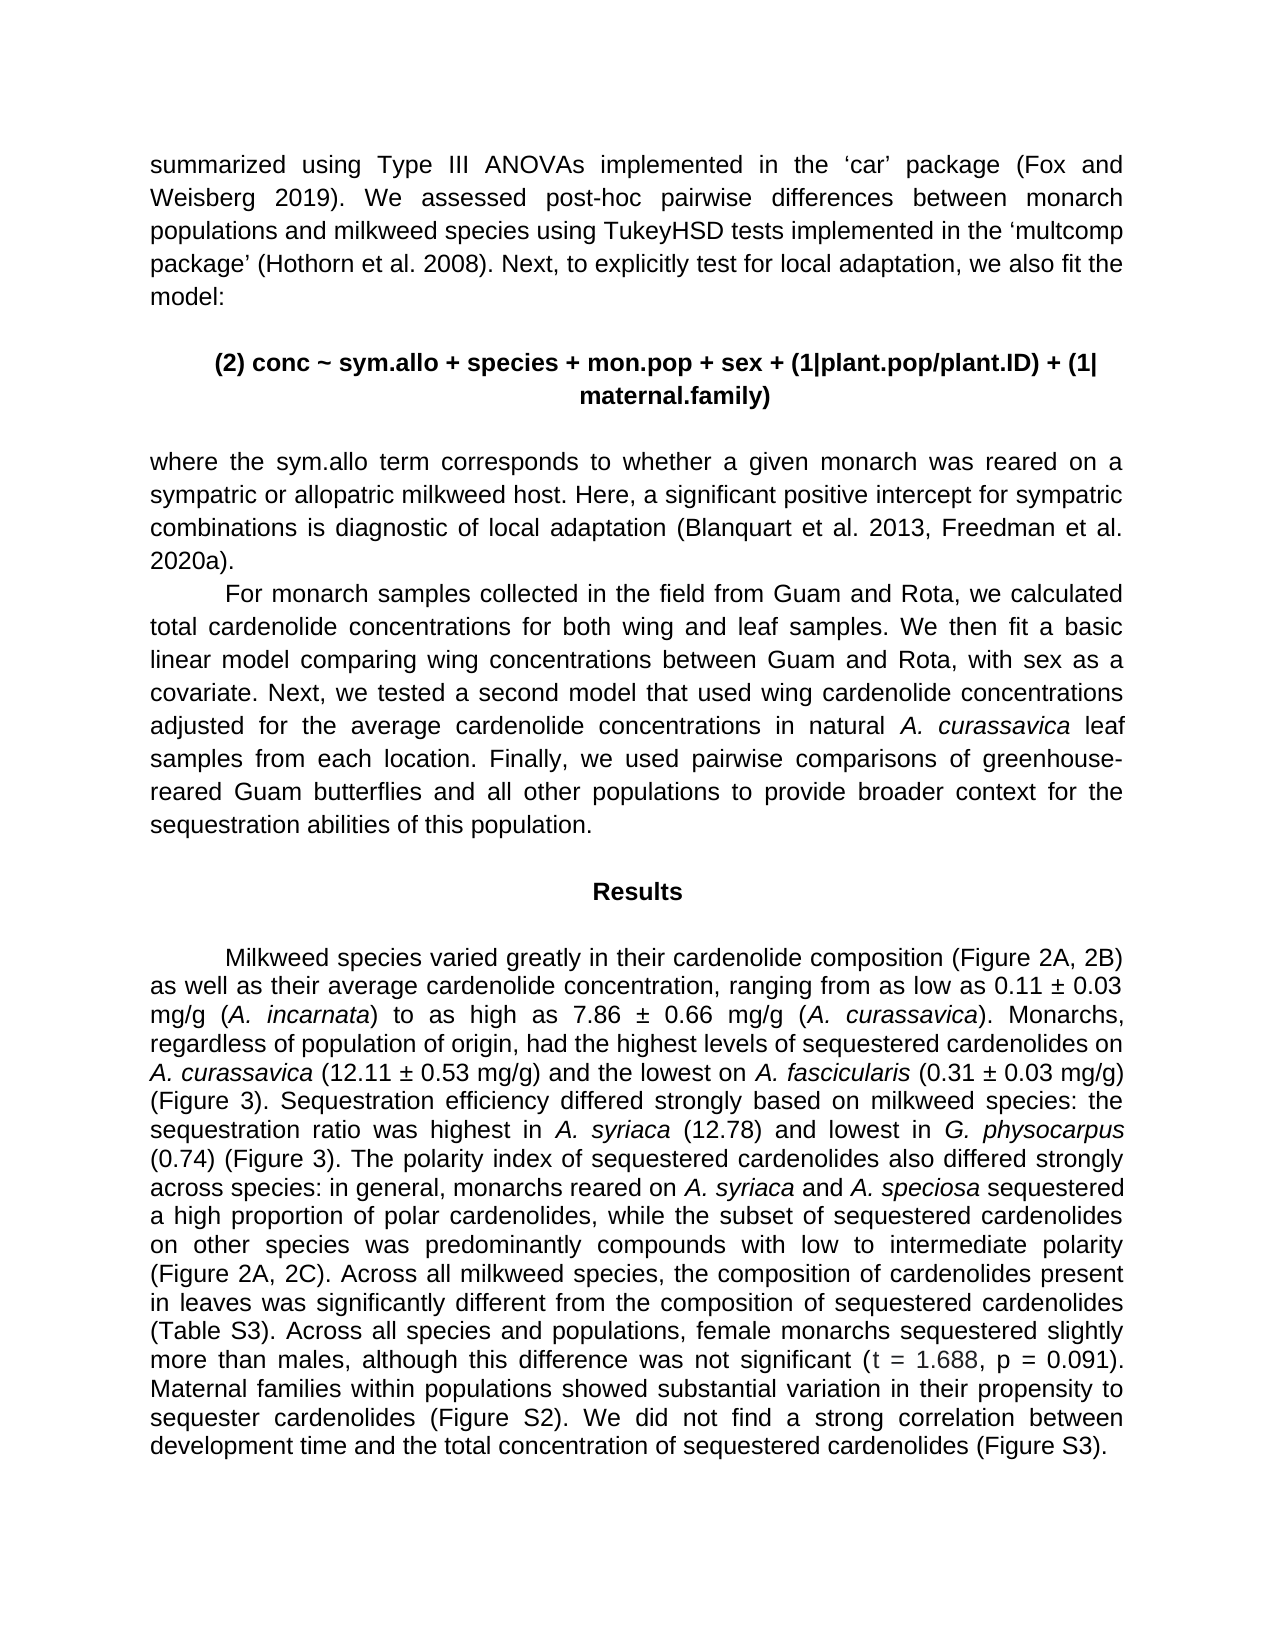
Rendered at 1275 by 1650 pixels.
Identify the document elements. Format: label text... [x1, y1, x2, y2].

text For monarch samples collected in the field from Guam and Rota, we calculated total cardenolide concentrations for both wing and leaf samples. We then fit a basic linear model comparing wing concentrations between Guam and Rota, with sex as a covariate. Next, we tested a second model that used wing cardenolide concentrations adjusted for the average cardenolide concentrations in natural A. curassavica leaf samples from each location. Finally, we used pairwise comparisons of greenhouse-reared Guam butterflies and all other populations to provide broader context for the sequestration abilities of this population. [150, 579, 1125, 839]
text Milkweed species varied greatly in their cardenolide composition (Figure 2A, 2B) as well as their average cardenolide concentration, ranging from as low as 0.11 ± 0.03 mg/g (A. incarnata) to as high as 7.86 ± 0.66 mg/g (A. curassavica). Monarchs, regardless of population of origin, had the highest levels of sequestered cardenolides on A. curassavica (12.11 ± 0.53 mg/g) and the lowest on A. fascicularis (0.31 ± 0.03 mg/g) (Figure 3). Sequestration efficiency differed strongly based on milkweed species: the sequestration ratio was highest in A. syriaca (12.78) and lowest in G. physocarpus (0.74) (Figure 3). The polarity index of sequestered cardenolides also differed strongly across species: in general, monarchs reared on A. syriaca and A. speciosa sequestered a high proportion of polar cardenolides, while the subset of sequestered cardenolides on other species was predominantly compounds with low to intermediate polarity (Figure 2A, 2C). Across all milkweed species, the composition of cardenolides present in leaves was significantly different from the composition of sequestered cardenolides (Table S3). Across all species and populations, female monarchs sequestered slightly more than males, although this difference was not significant (t = 1.688, p = 0.091). Maternal families within populations showed substantial variation in their propensity to sequester cardenolides (Figure S2). We did not find a strong correlation between development time and the total concentration of sequestered cardenolides (Figure S3). [150, 942, 1125, 1460]
list conc ~ sym.allo + species + mon.pop + sex + (1|plant.pop/plant.ID) + (1|maternal.family) [187, 348, 1125, 410]
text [150, 150, 1125, 311]
text where the sym.allo term corresponds to whether a given monarch was reared on a sympatric or allopatric milkweed host. Here, a significant positive intercept for sympatric combinations is diagnostic of local adaptation (Blanquart et al. 2013, Freedman et al. 2020a). [150, 447, 1125, 575]
text Results [150, 876, 1125, 905]
